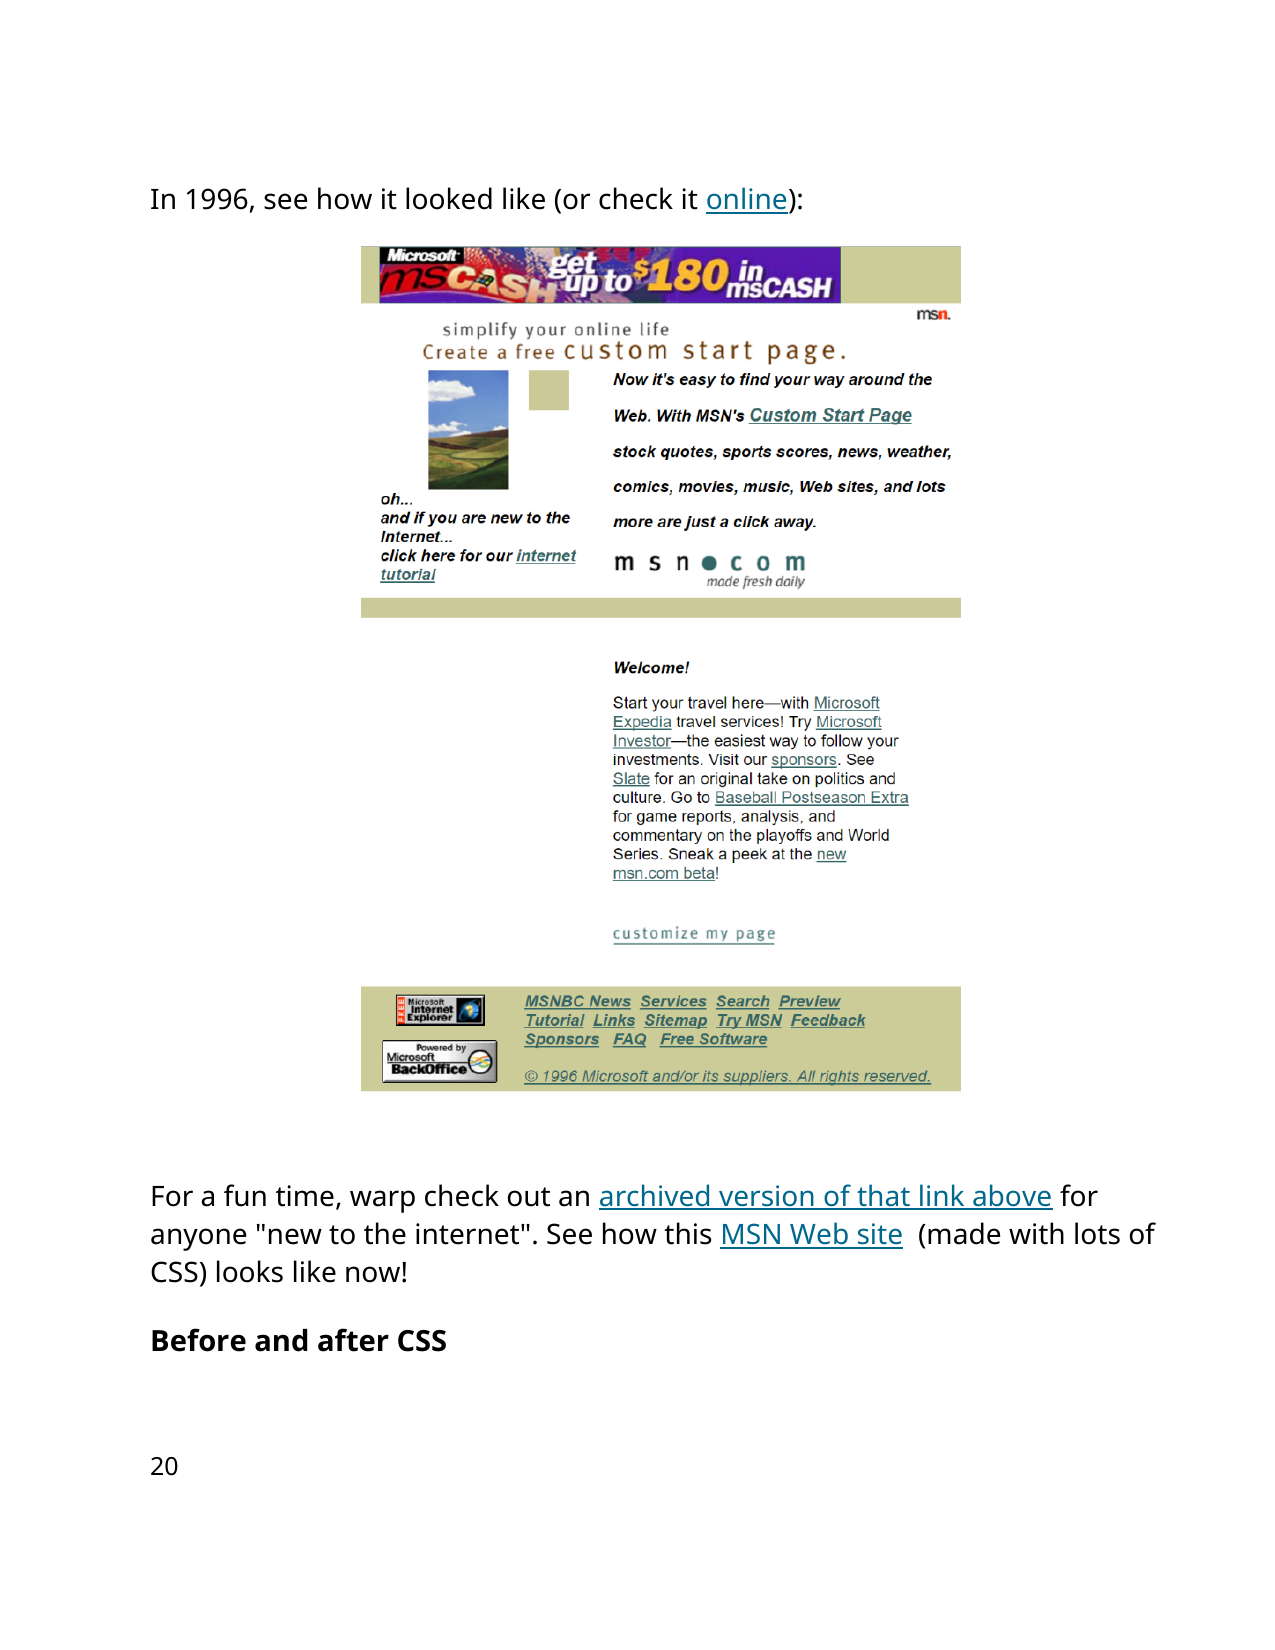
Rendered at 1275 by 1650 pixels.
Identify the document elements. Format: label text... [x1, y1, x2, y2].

subtitle Before and after CSS [150, 1320, 1172, 1360]
picture [361, 246, 961, 1109]
text In 1996, see how it looked like (or check it online): [150, 179, 1172, 217]
text For a fun time, warp check out an archived version of that link above for anyone "new to the internet". See how this MSN Web site (made with lots of CSS) looks like now! [150, 1138, 1172, 1291]
